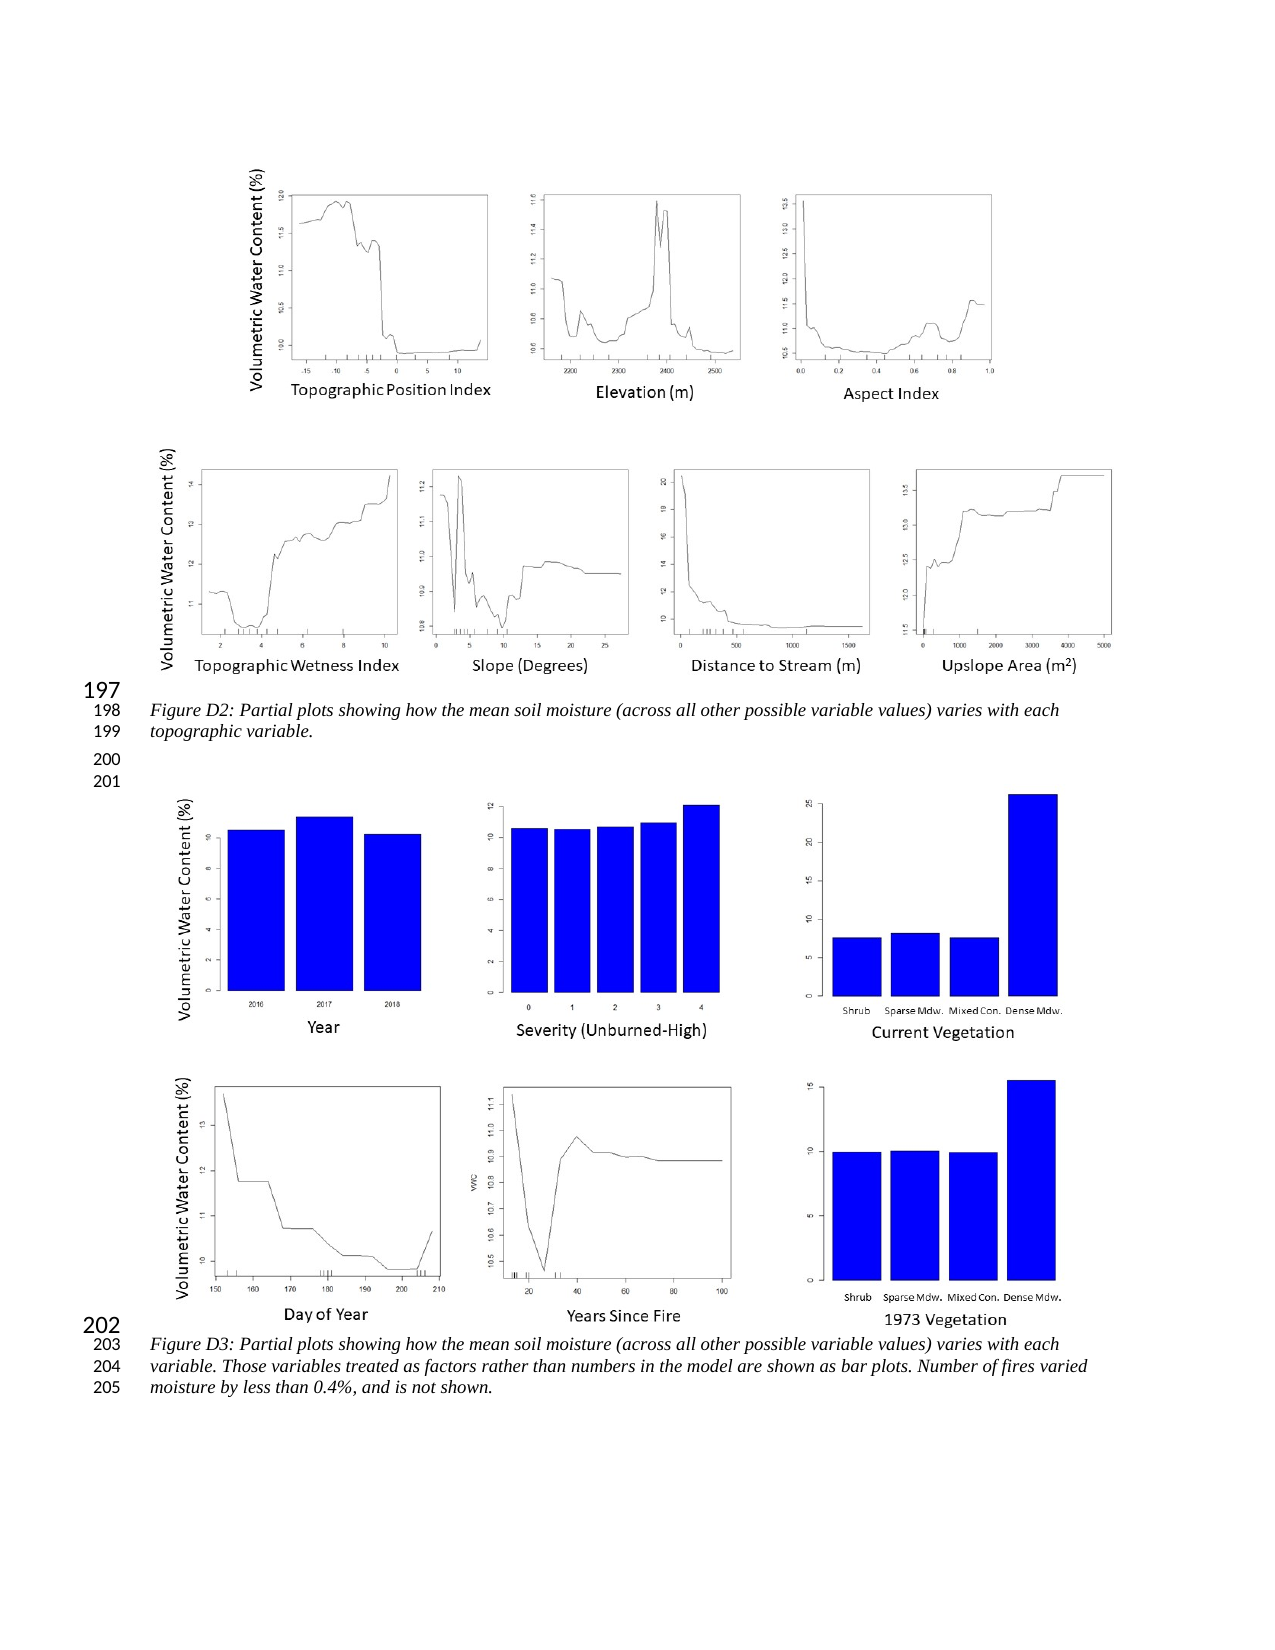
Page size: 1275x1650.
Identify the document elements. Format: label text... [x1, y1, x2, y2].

picture [150, 150, 1125, 699]
picture [150, 784, 1125, 1334]
text Figure D2: Partial plots showing how the mean soil moisture (across all other possible variable values) varies with each topographic variable. [150, 699, 1125, 742]
text Figure D3: Partial plots showing how the mean soil moisture (across all other possible variable values) varies with each variable. Those variables treated as factors rather than numbers in the model are shown as bar plots. Number of fires varied moisture by less than 0.4%, and is not shown. [150, 1334, 1125, 1398]
